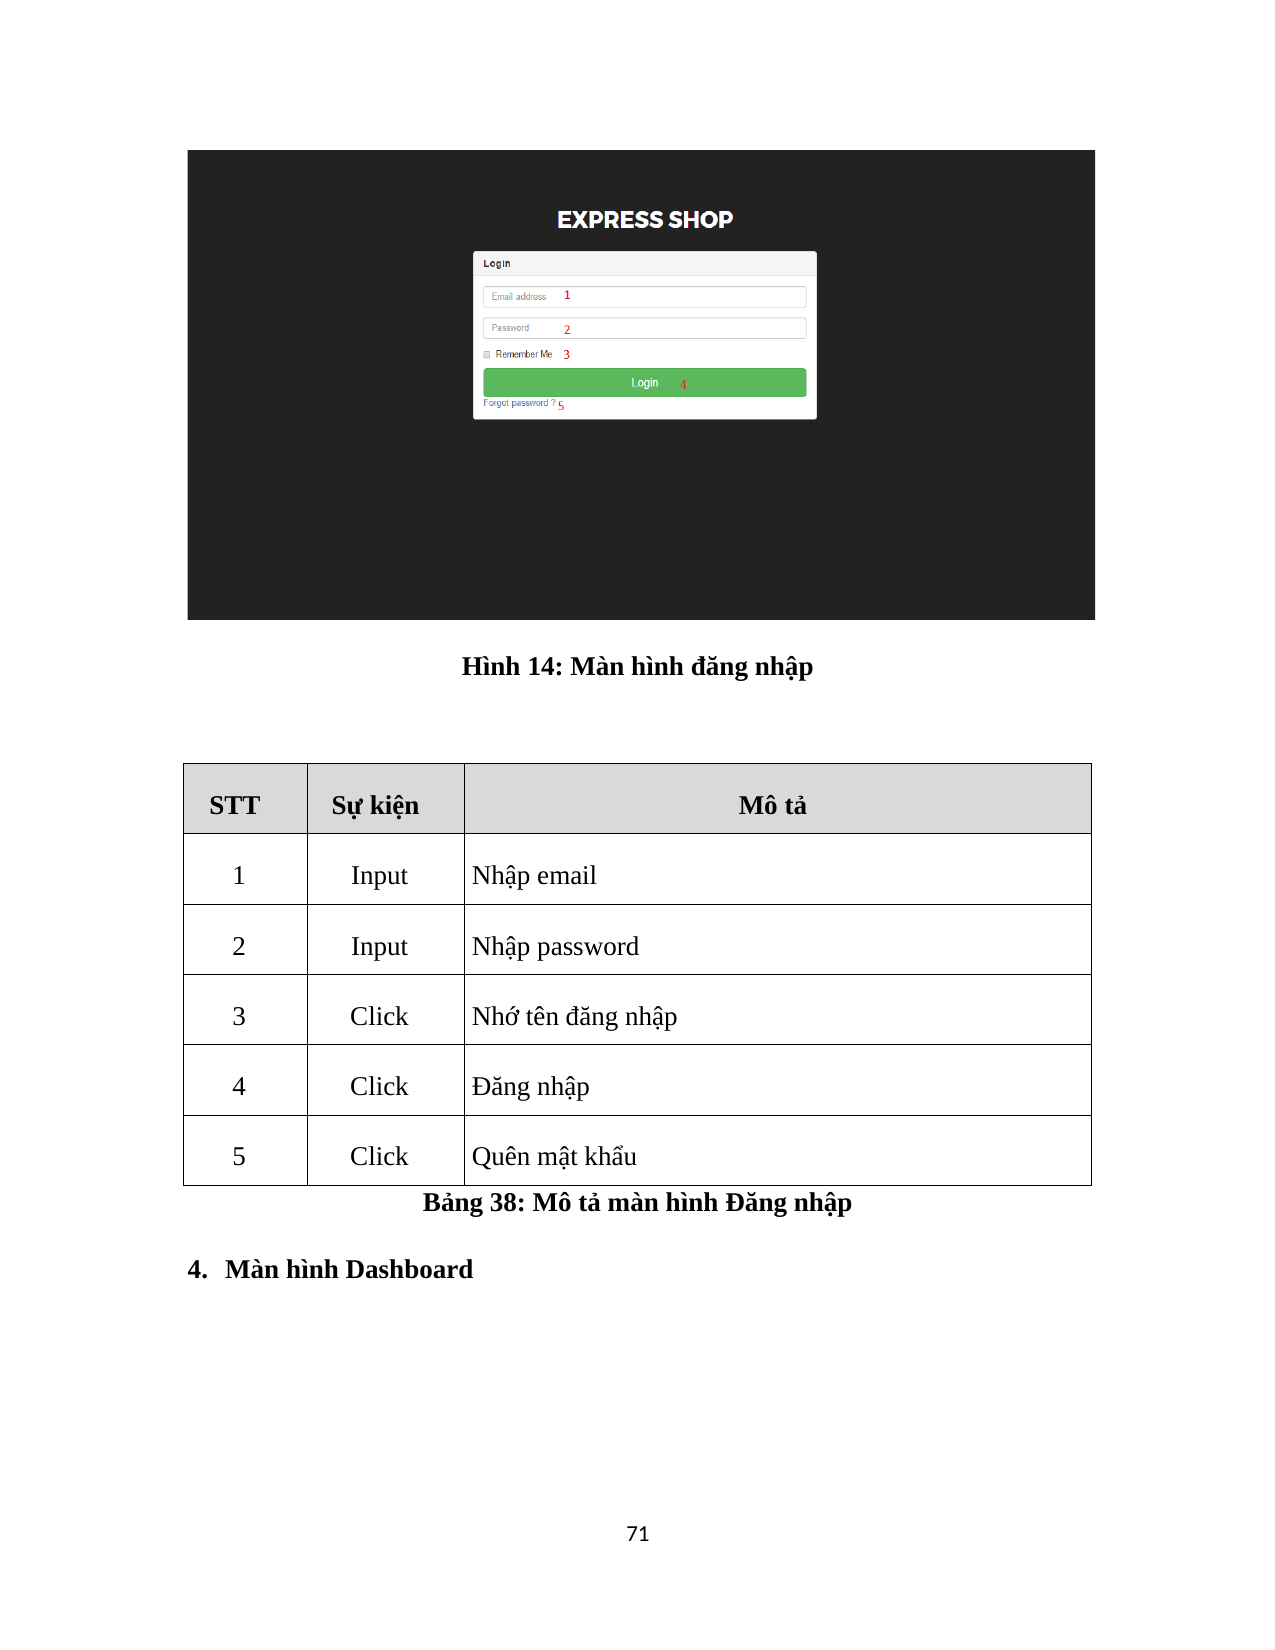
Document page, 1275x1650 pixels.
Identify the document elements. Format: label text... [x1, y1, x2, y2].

table_cell Click [308, 975, 464, 1044]
list Màn hình Dashboard [187, 1253, 1125, 1284]
table_cell Click [308, 1116, 464, 1185]
table_cell Quên mật khẩu [465, 1116, 1091, 1185]
table_header STT [184, 764, 307, 833]
table_cell 3 [184, 975, 307, 1044]
table_cell Input [308, 905, 464, 974]
table_cell 1 [184, 834, 307, 903]
table_cell Nhập password [465, 905, 1091, 974]
text Hình 14: Màn hình đăng nhập [150, 650, 1125, 681]
table_header Sự kiện [308, 764, 464, 833]
table_cell Input [308, 834, 464, 903]
table_cell Nhập email [465, 834, 1091, 903]
table_cell 2 [184, 905, 307, 974]
table_cell 5 [184, 1116, 307, 1185]
picture [187, 150, 1096, 620]
table_cell Click [308, 1045, 464, 1114]
table_header Mô tả [465, 764, 1091, 833]
table_cell Nhớ tên đăng nhập [465, 975, 1091, 1044]
table_cell Đăng nhập [465, 1045, 1091, 1114]
table_cell 4 [184, 1045, 307, 1114]
text Bảng 38: Mô tả màn hình Đăng nhập [150, 1186, 1125, 1217]
